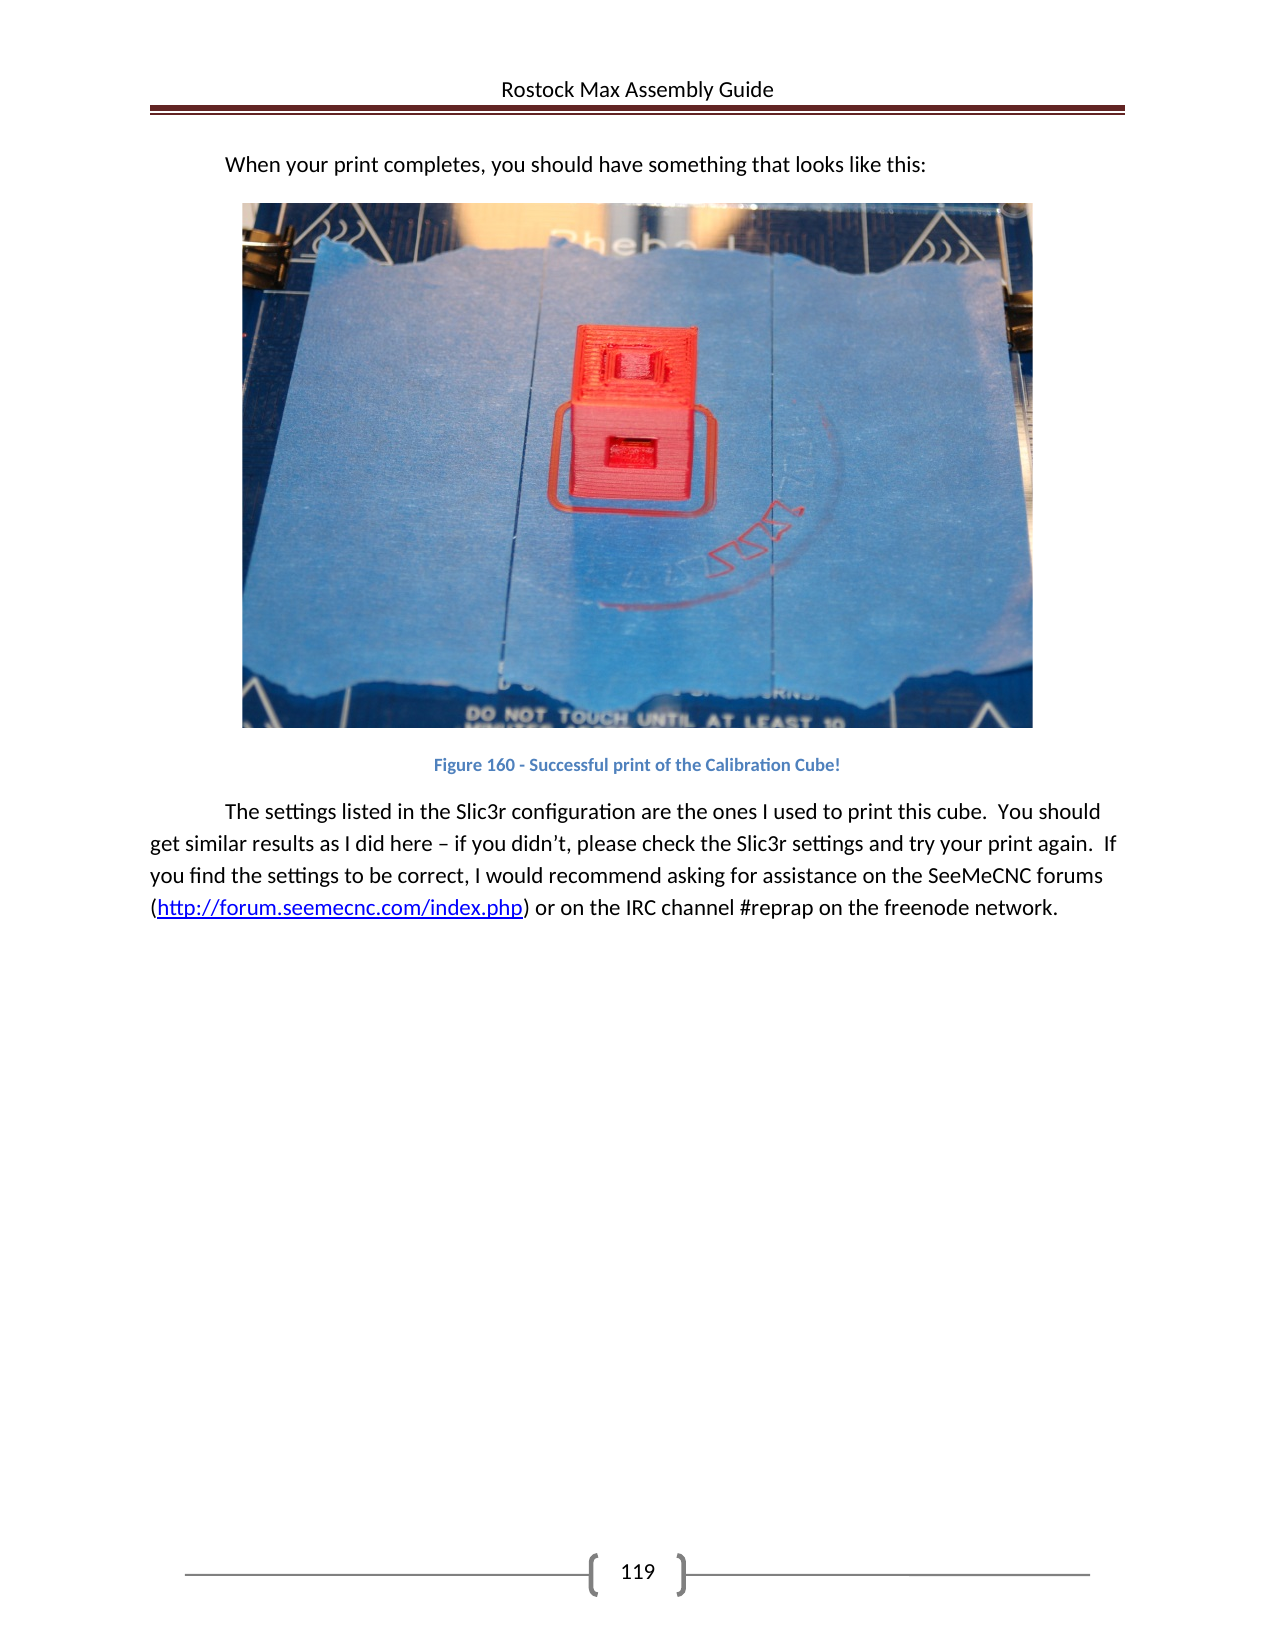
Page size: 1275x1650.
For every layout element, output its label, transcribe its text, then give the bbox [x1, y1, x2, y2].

text The settings listed in the Slic3r configuration are the ones I used to print this cube. You should get similar results as I did here – if you didn’t, please check the Slic3r settings and try your print again. If you find the settings to be correct, I would recommend asking for assistance on the SeeMeCNC forums (http://forum.seemecnc.com/index.php) or on the IRC channel #reprap on the freenode network. [150, 797, 1125, 921]
picture [242, 203, 1033, 728]
text When your print completes, you should have something that looks like this: [150, 150, 1125, 178]
